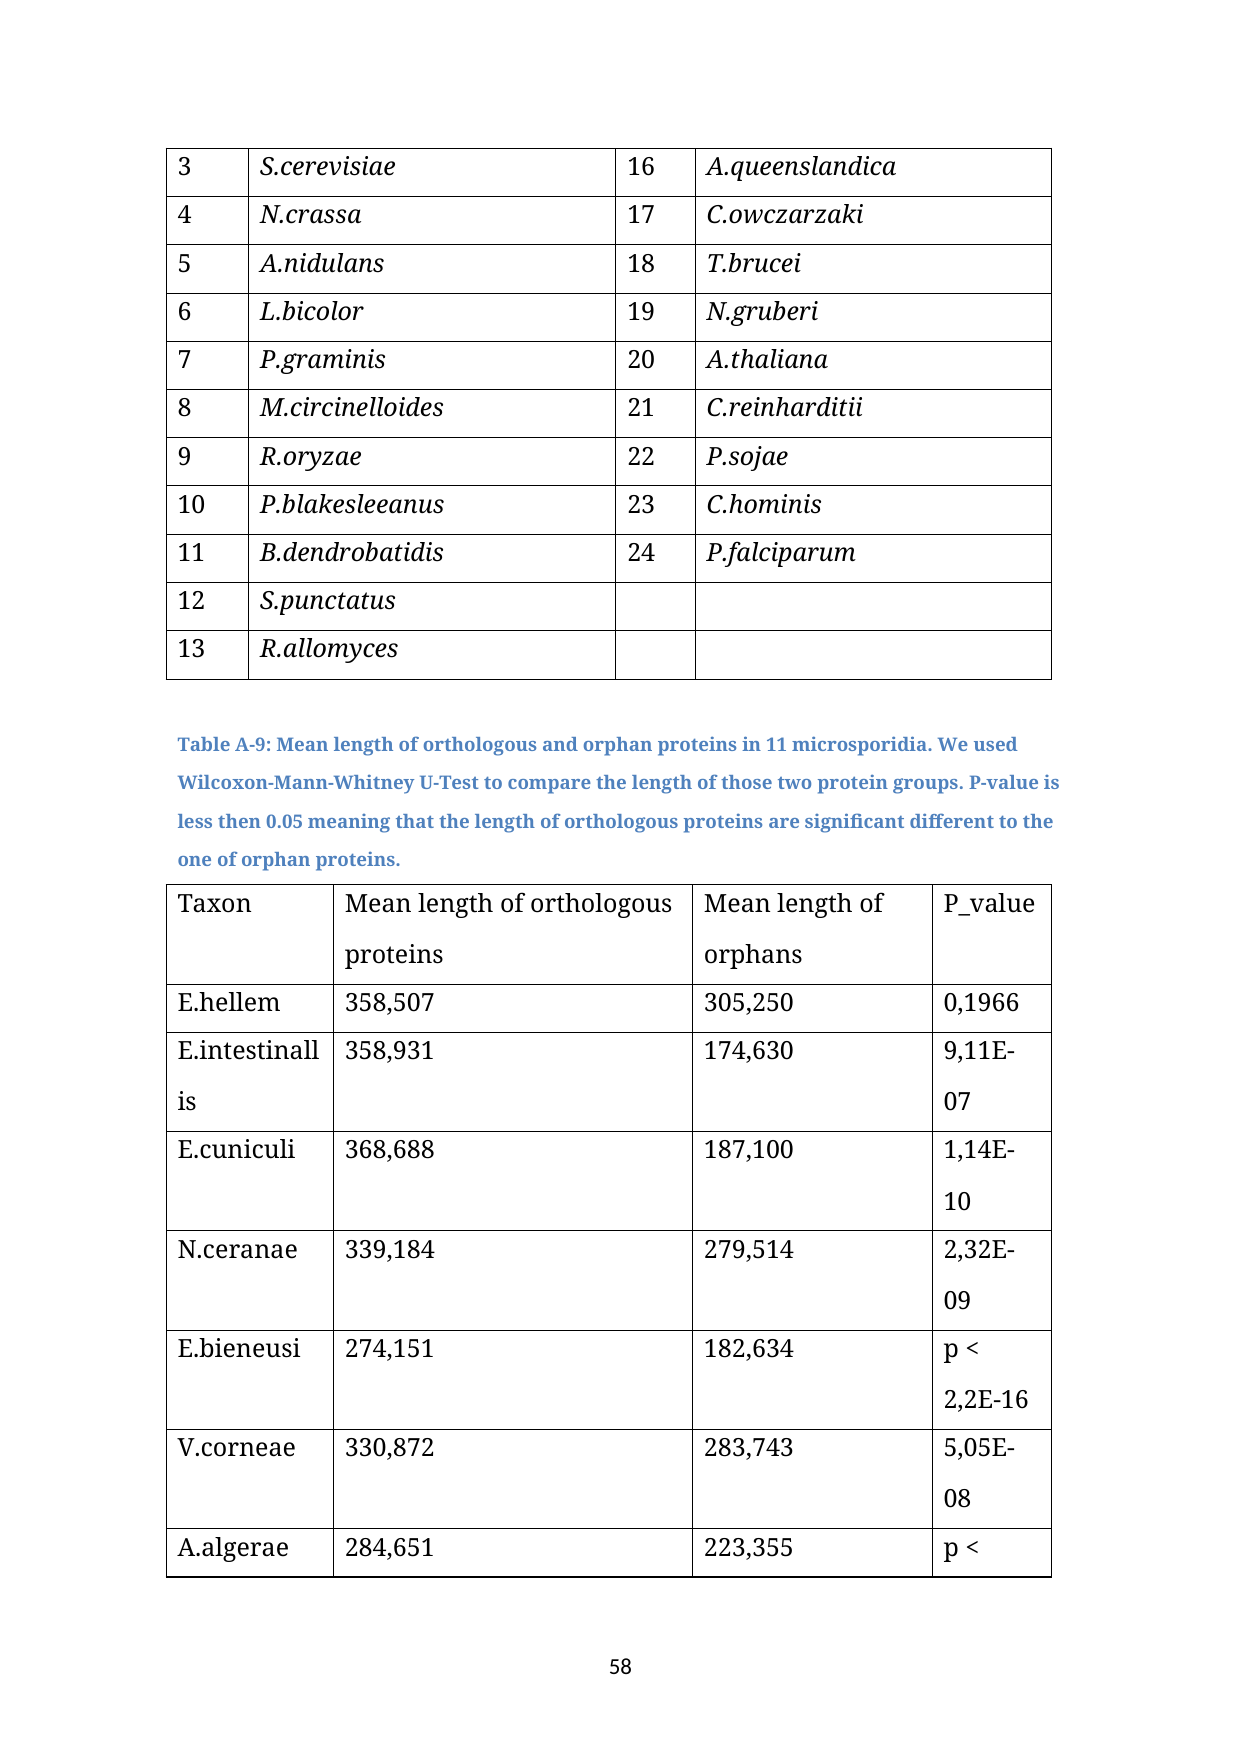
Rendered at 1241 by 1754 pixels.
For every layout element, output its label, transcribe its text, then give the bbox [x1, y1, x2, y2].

table_cell 305,250 [693, 985, 932, 1032]
table_cell 20 [616, 342, 695, 389]
table_cell 23 [616, 486, 695, 533]
table_cell C.owczarzaki [696, 197, 1051, 244]
table_cell 2,32E-09 [933, 1231, 1051, 1330]
table_cell E.bieneusi [167, 1331, 333, 1429]
table_cell 16 [616, 149, 695, 196]
table_header P_value [933, 885, 1051, 984]
table_cell 174,630 [693, 1033, 932, 1131]
table_header Mean length of orphans [693, 885, 932, 984]
table_cell p < 2,2E-16 [933, 1331, 1051, 1429]
table_cell 24 [616, 535, 695, 582]
table_cell 11 [167, 535, 248, 582]
table_cell 10 [167, 486, 248, 533]
table_cell T.brucei [696, 245, 1051, 292]
table_cell N.gruberi [696, 294, 1051, 341]
table_cell E.cuniculi [167, 1132, 333, 1230]
table_cell N.ceranae [167, 1231, 333, 1330]
table_cell 6 [167, 294, 248, 341]
table_cell E.hellem [167, 985, 333, 1032]
table_cell p < 2,2E-16 [933, 1529, 1051, 1576]
table_cell 182,634 [693, 1331, 932, 1429]
table_cell [696, 583, 1051, 630]
table_header Taxon [167, 885, 333, 984]
table_cell 18 [616, 245, 695, 292]
table_cell 13 [167, 631, 248, 679]
table_cell 7 [167, 342, 248, 389]
table_cell 283,743 [693, 1430, 932, 1528]
table_cell 21 [616, 390, 695, 437]
table_cell A.algerae [167, 1529, 333, 1576]
table_cell 339,184 [334, 1231, 692, 1330]
table_cell 3 [167, 149, 248, 196]
table_cell [696, 631, 1051, 679]
table_cell S.punctatus [249, 583, 615, 630]
table_cell P.blakesleeanus [249, 486, 615, 533]
table_cell 358,931 [334, 1033, 692, 1131]
table_cell 274,151 [334, 1331, 692, 1429]
table_cell 4 [167, 197, 248, 244]
table_cell 0,1966 [933, 985, 1051, 1032]
table_cell P.falciparum [696, 535, 1051, 582]
table_cell S.cerevisiae [249, 149, 615, 196]
table_cell 17 [616, 197, 695, 244]
table_cell R.oryzae [249, 438, 615, 485]
table_cell A.thaliana [696, 342, 1051, 389]
table_cell N.crassa [249, 197, 615, 244]
table_cell R.allomyces [249, 631, 615, 679]
table_cell 284,651 [334, 1529, 692, 1576]
table_cell [616, 583, 695, 630]
table_cell 22 [616, 438, 695, 485]
table_cell M.circinelloides [249, 390, 615, 437]
table_cell C.reinharditii [696, 390, 1051, 437]
table_cell V.corneae [167, 1430, 333, 1528]
table_cell 12 [167, 583, 248, 630]
table_cell C.hominis [696, 486, 1051, 533]
table_cell P.sojae [696, 438, 1051, 485]
table_cell A.nidulans [249, 245, 615, 292]
table_cell 358,507 [334, 985, 692, 1032]
table_cell 8 [167, 390, 248, 437]
table_cell [616, 631, 695, 679]
table_cell 1,14E-10 [933, 1132, 1051, 1230]
table_cell 19 [616, 294, 695, 341]
table_cell 5,05E-08 [933, 1430, 1051, 1528]
table_cell B.dendrobatidis [249, 535, 615, 582]
table_cell 330,872 [334, 1430, 692, 1528]
table_cell 187,100 [693, 1132, 932, 1230]
table_cell 5 [167, 245, 248, 292]
table_cell 279,514 [693, 1231, 932, 1330]
table_cell 9 [167, 438, 248, 485]
table_header Mean length of orthologous proteins [334, 885, 692, 984]
table_cell A.queenslandica [696, 149, 1051, 196]
table_cell P.graminis [249, 342, 615, 389]
table_cell 9,11E-07 [933, 1033, 1051, 1131]
table_cell 223,355 [693, 1529, 932, 1576]
table_cell 368,688 [334, 1132, 692, 1230]
table_cell L.bicolor [249, 294, 615, 341]
table_cell E.intestinallis [167, 1033, 333, 1131]
